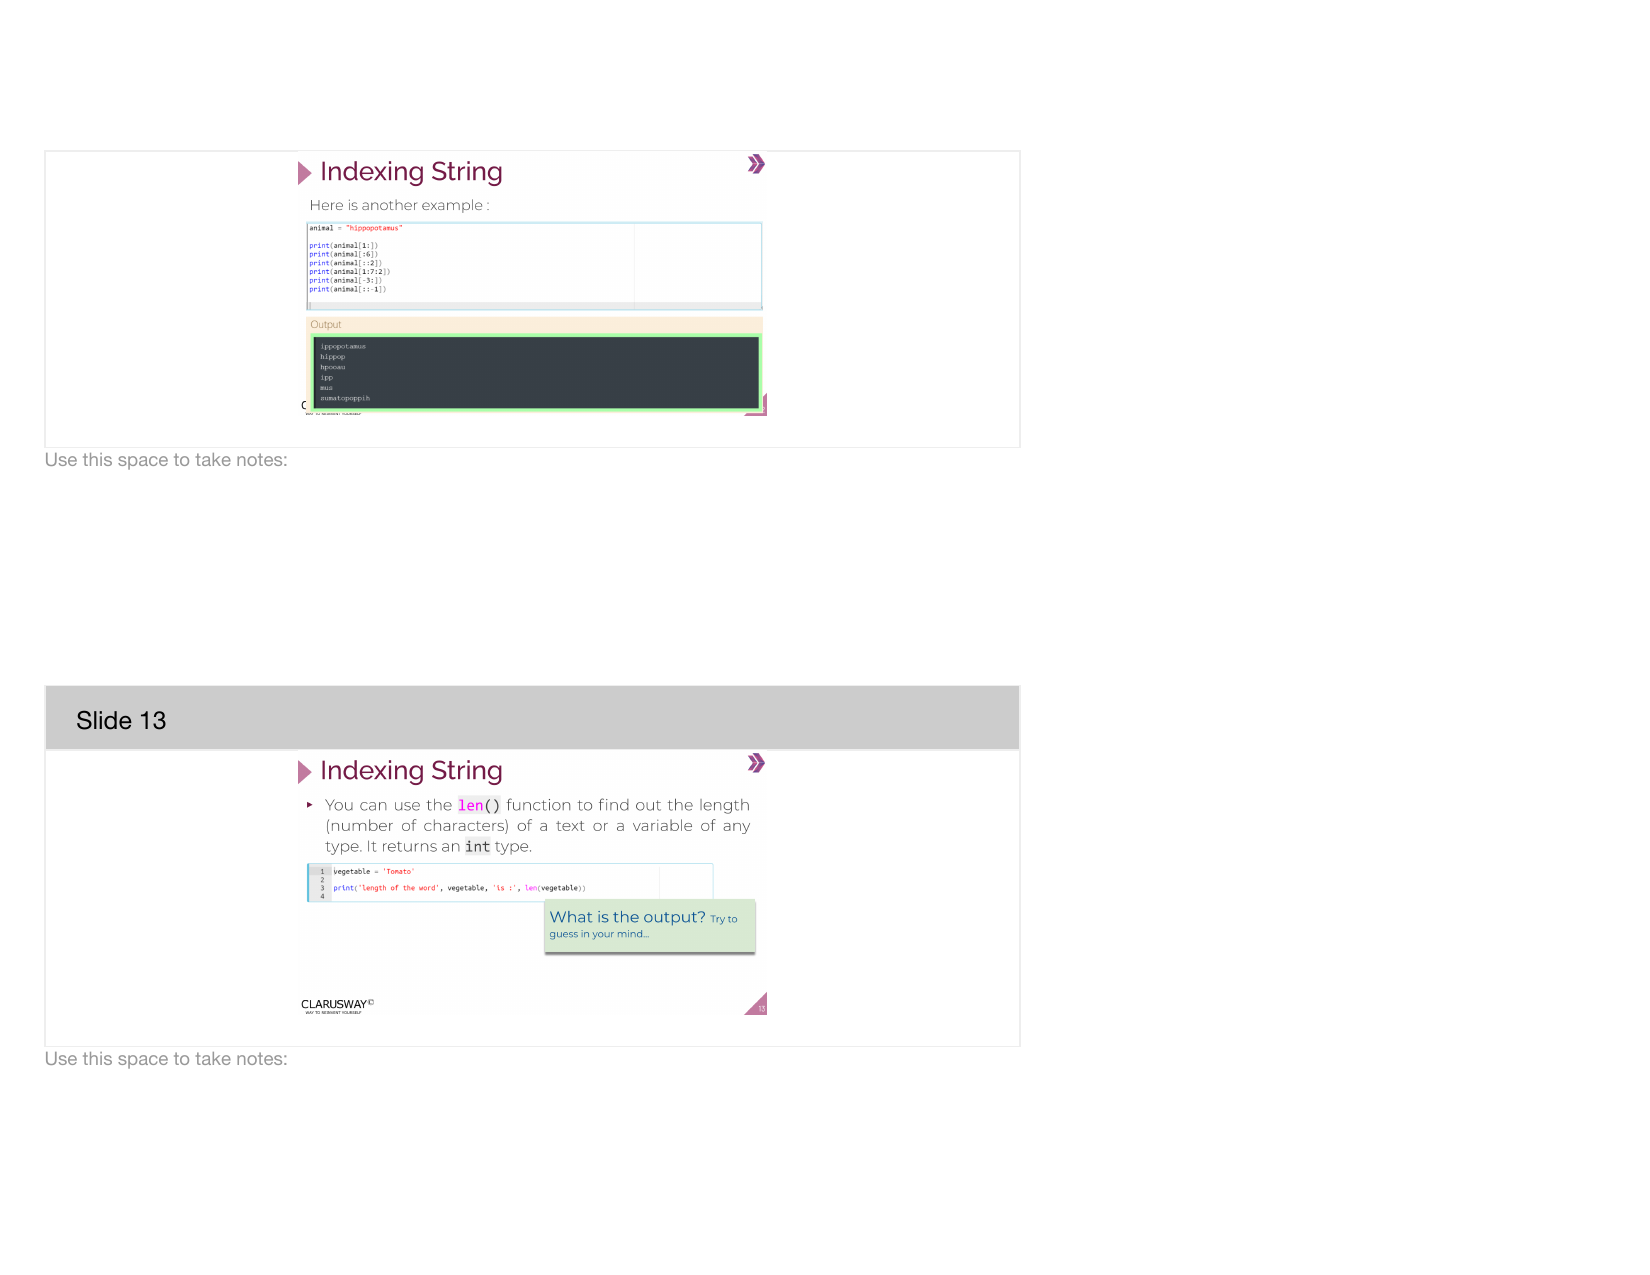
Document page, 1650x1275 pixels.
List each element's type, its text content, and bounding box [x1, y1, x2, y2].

picture [298, 151, 767, 416]
table_header Slide 13 [46, 686, 1019, 749]
table_cell [46, 751, 1019, 1046]
text Use this space to take notes: [44, 1047, 1500, 1071]
table_cell [46, 152, 1019, 447]
picture [298, 750, 767, 1015]
text Use this space to take notes: [44, 448, 1500, 472]
